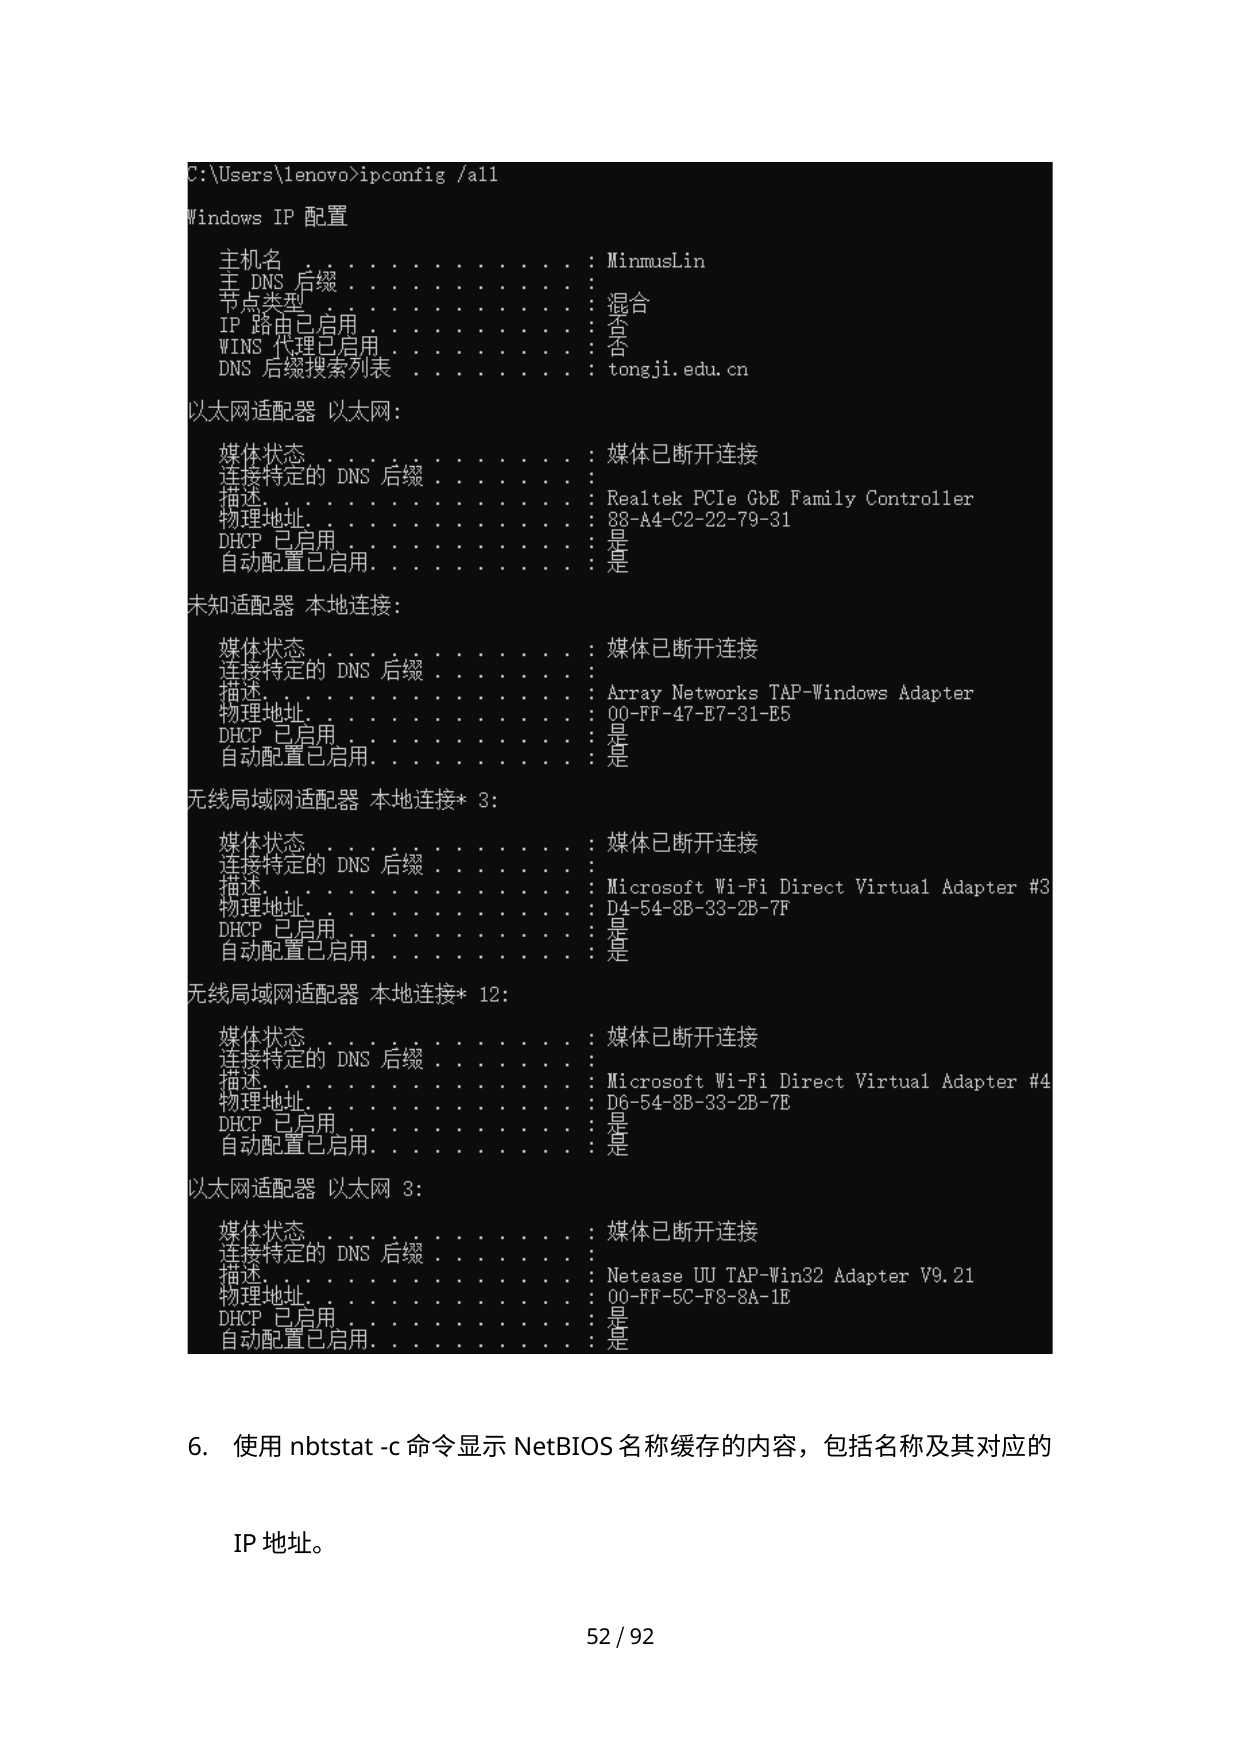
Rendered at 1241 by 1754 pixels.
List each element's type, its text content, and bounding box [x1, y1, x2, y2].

picture [187, 162, 1053, 1354]
list 使用nbtstat -c命令显示NetBIOS名称缓存的内容，包括名称及其对应的IP地址。 [187, 1412, 1053, 1574]
